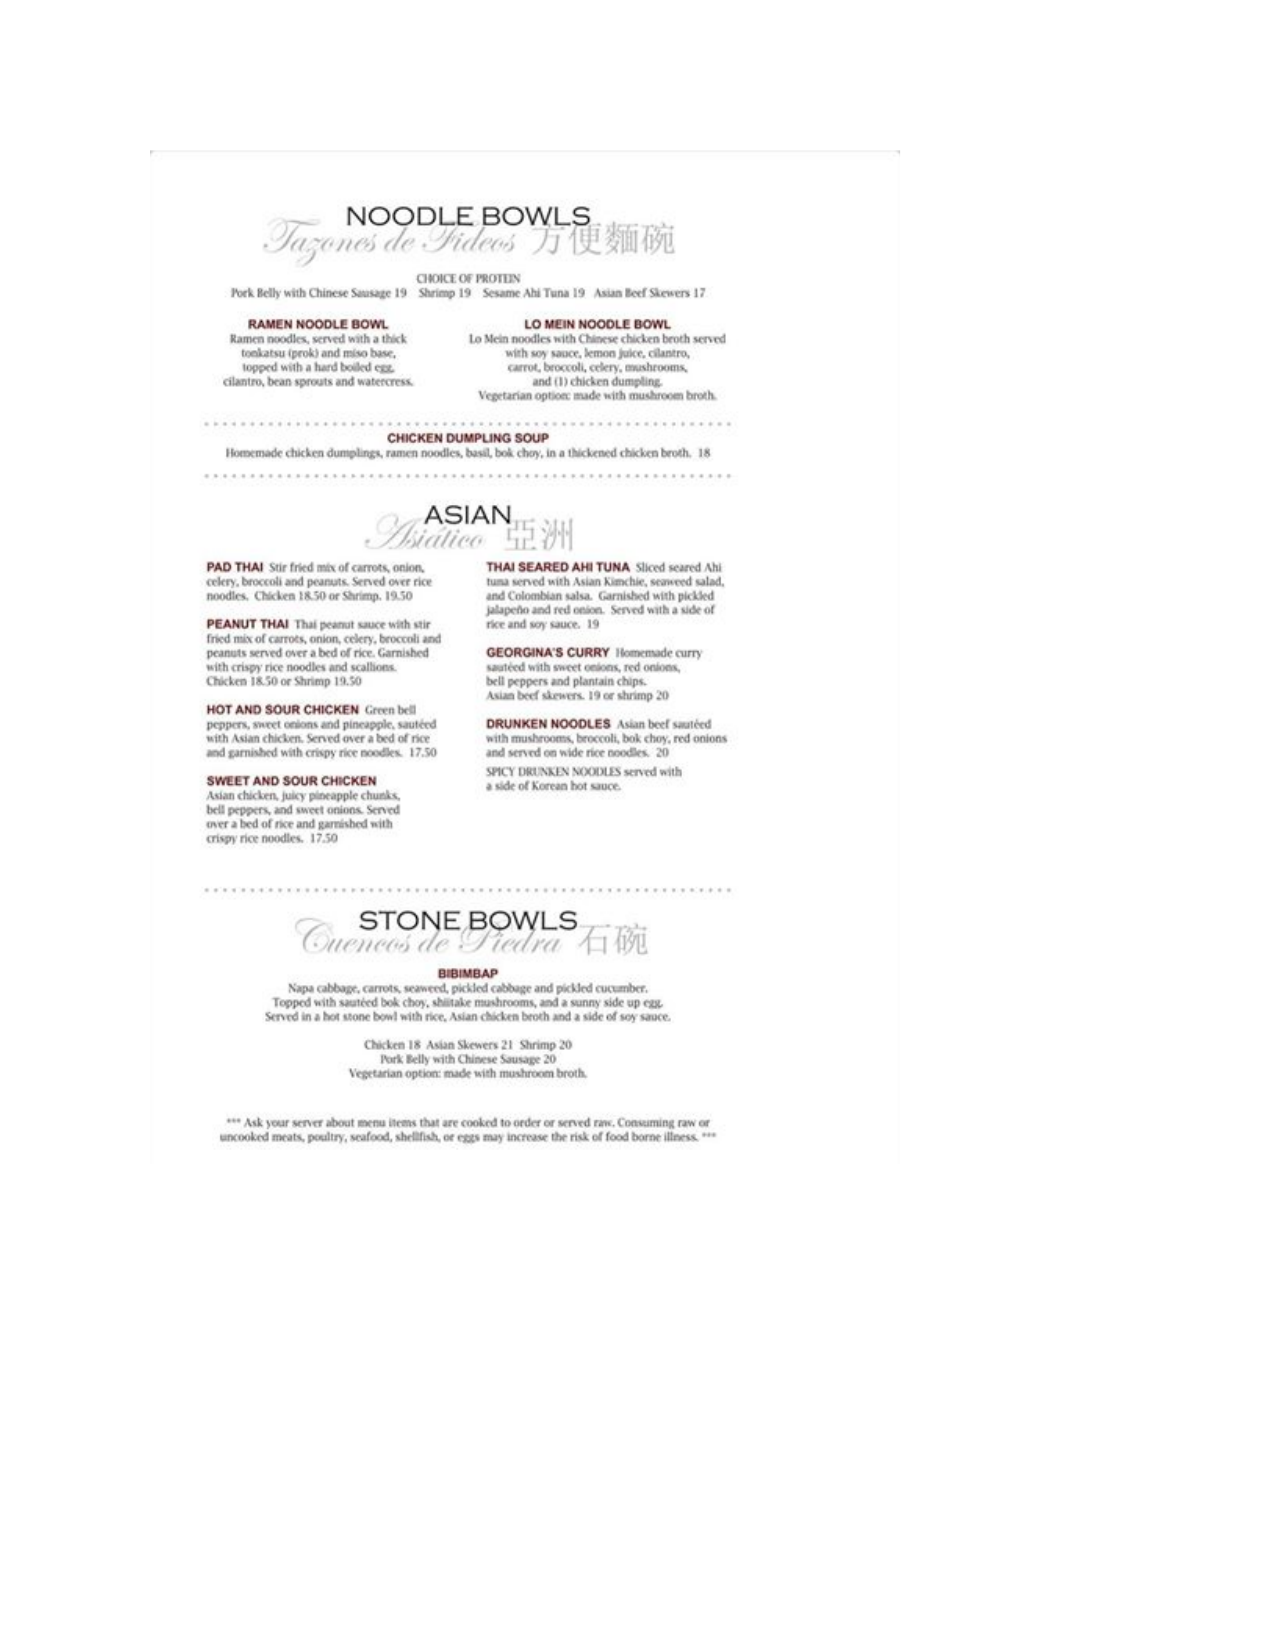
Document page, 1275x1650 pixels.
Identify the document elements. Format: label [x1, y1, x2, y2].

picture [150, 150, 901, 1164]
